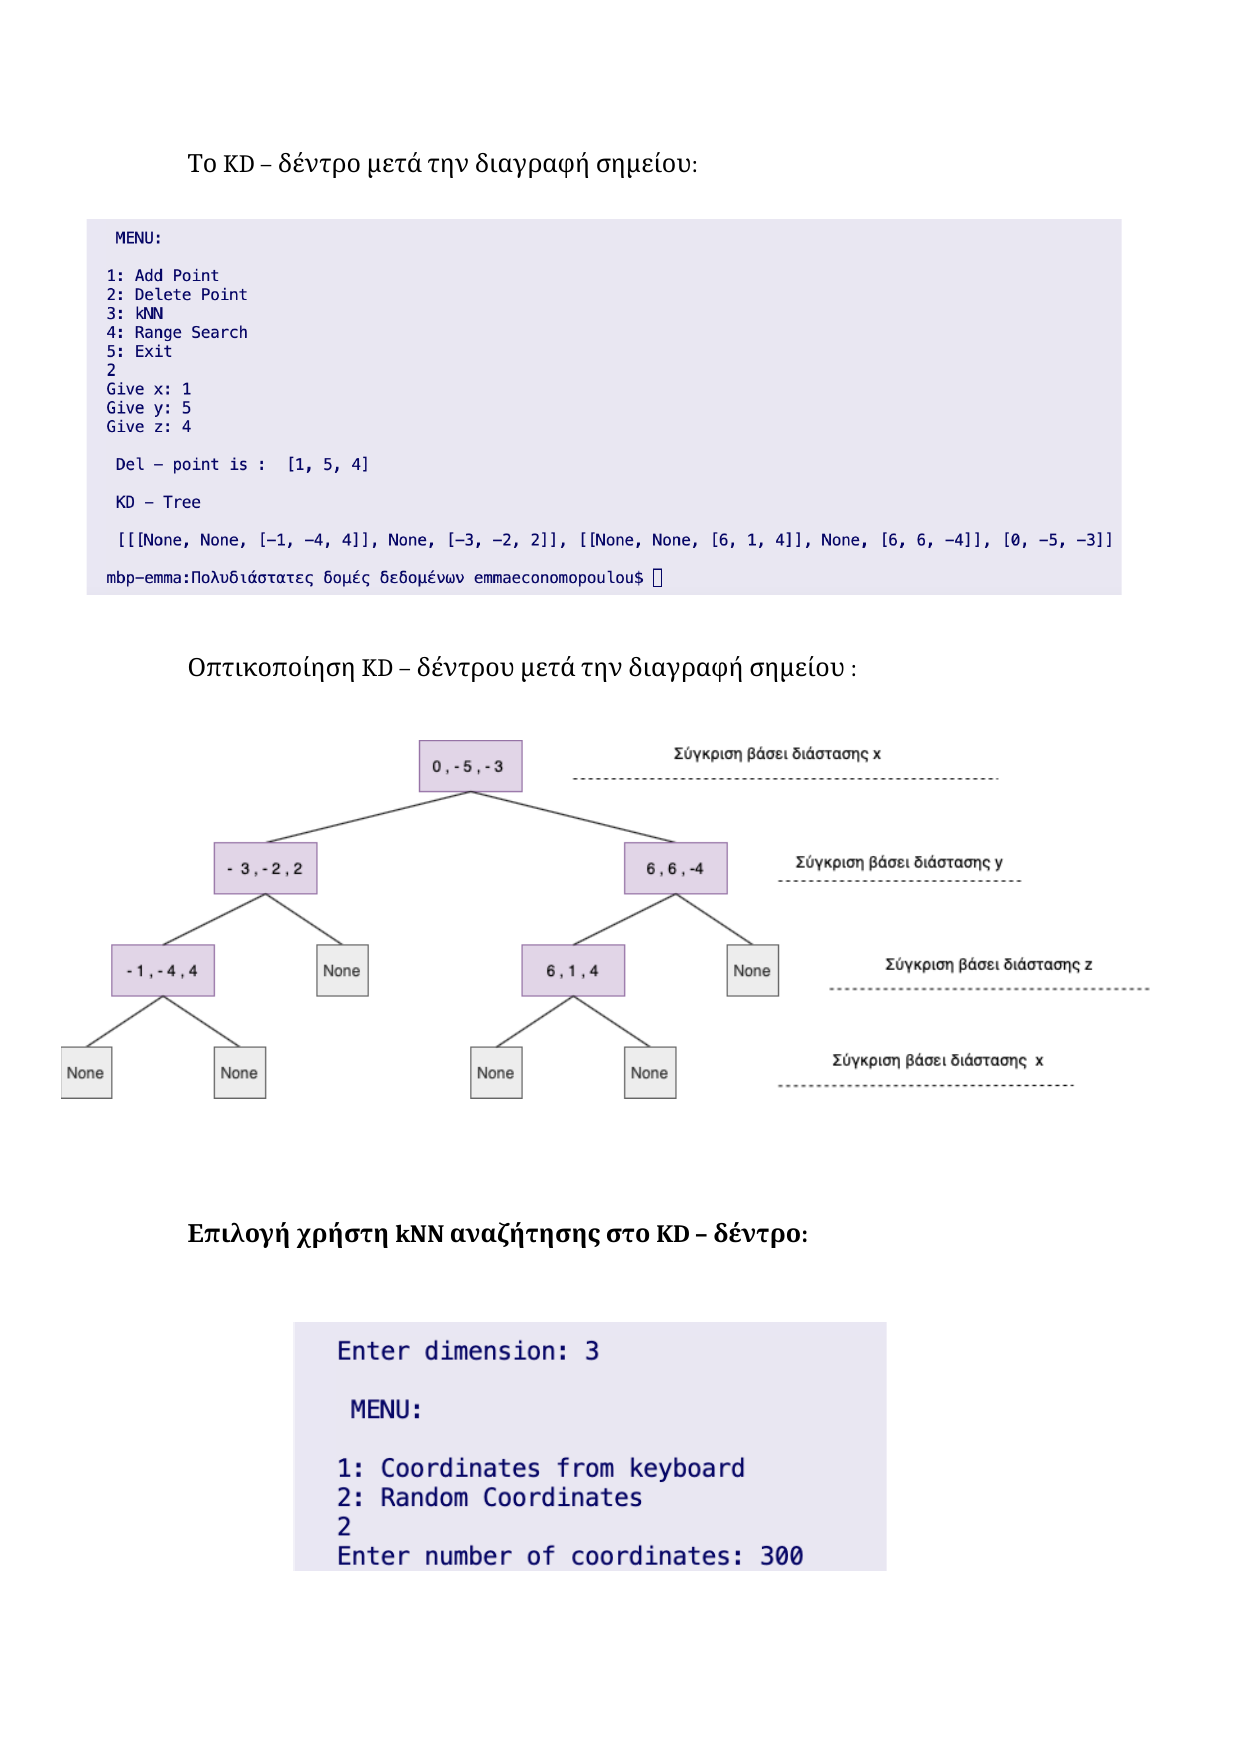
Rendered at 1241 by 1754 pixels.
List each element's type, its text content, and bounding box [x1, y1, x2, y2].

picture [293, 1322, 887, 1571]
text Οπτικοποίηση KD – δέντρου μετά την διαγραφή σημείου : [187, 654, 1053, 683]
picture [61, 740, 1155, 1099]
text Επιλογή χρήστη kNN αναζήτησης στο KD – δέντρο: [187, 1219, 1053, 1248]
text Το KD – δέντρο μετά την διαγραφή σημείου: [187, 150, 1053, 179]
picture [86, 219, 1122, 595]
